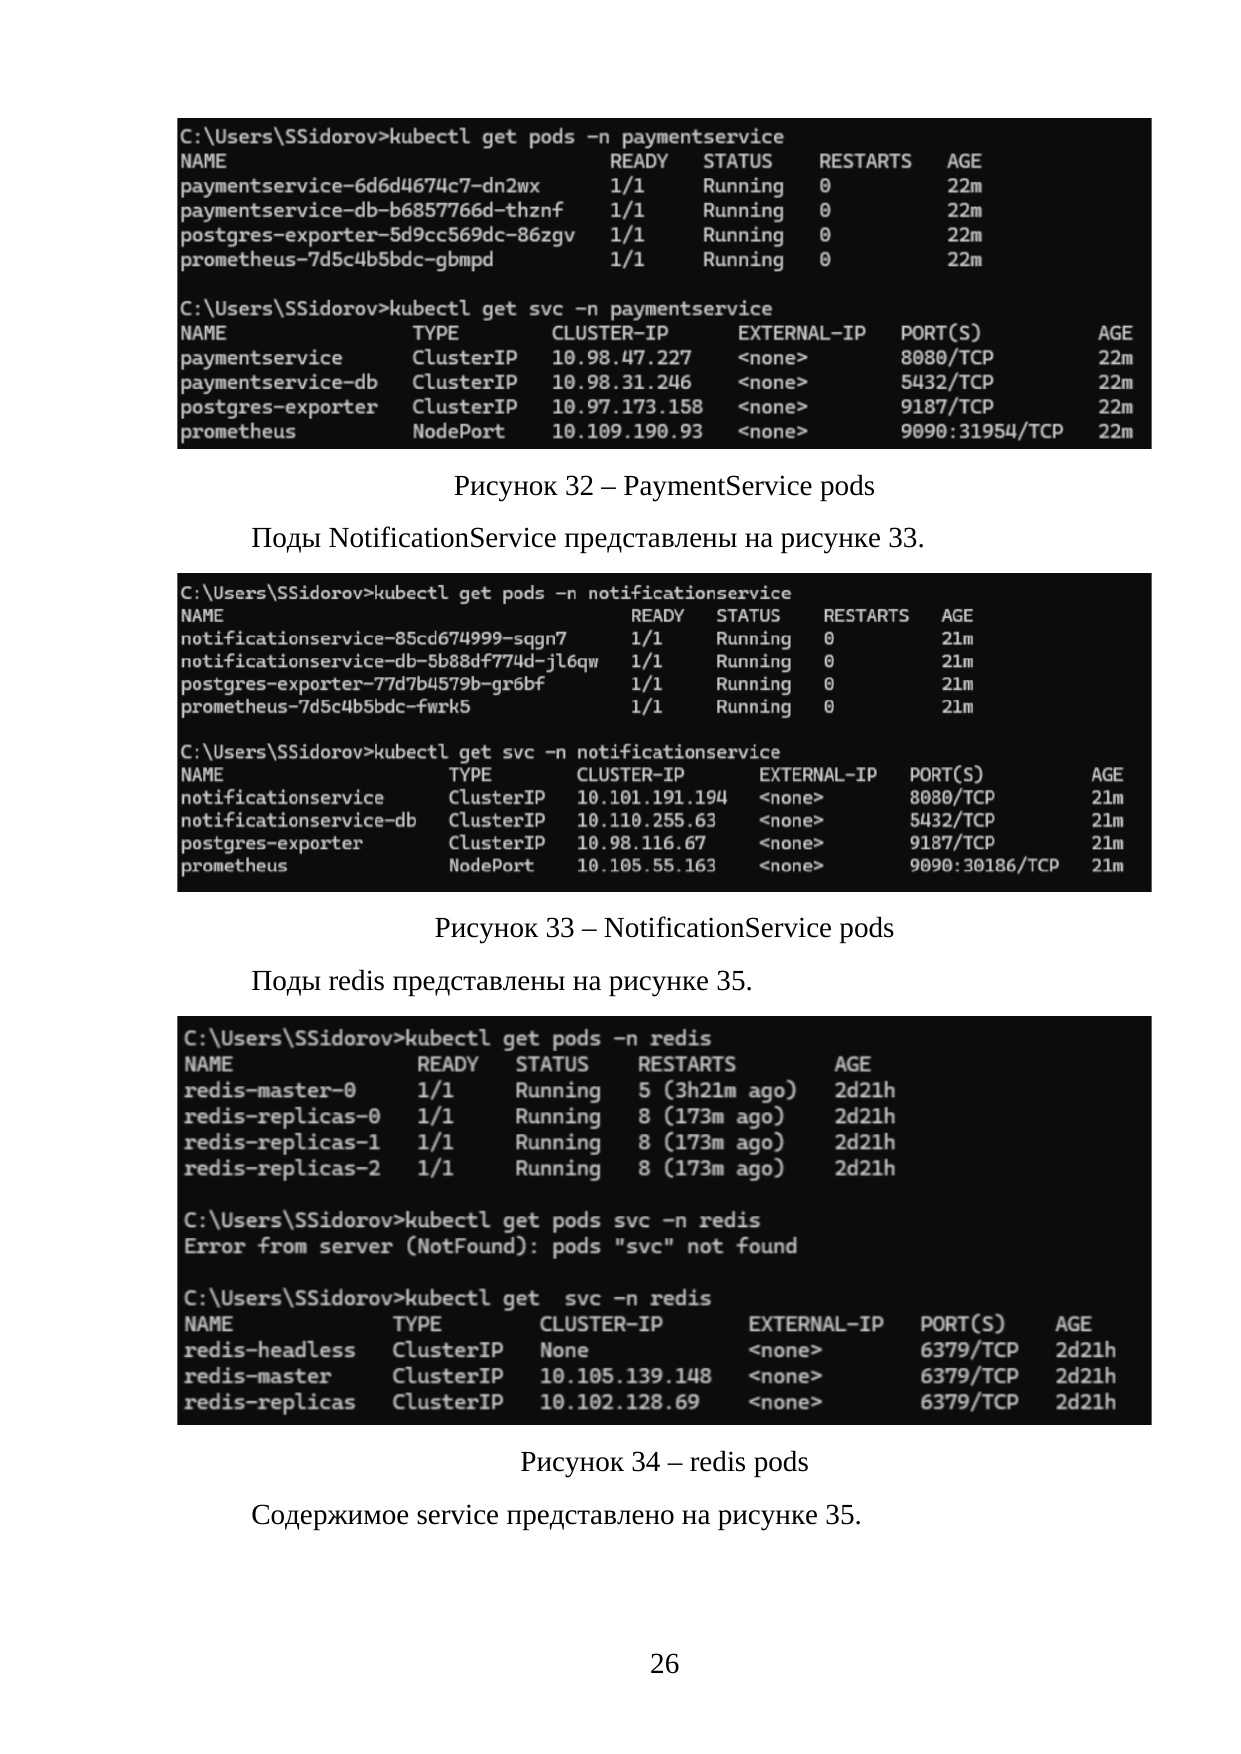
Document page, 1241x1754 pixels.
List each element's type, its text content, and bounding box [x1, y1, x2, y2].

text Рисунок 32 – PaymentService pods [177, 468, 1152, 501]
picture [177, 118, 1152, 449]
text Рисунок 34 – redis pods [177, 1444, 1152, 1478]
text Поды NotificationService представлены на рисунке 33. [177, 521, 1152, 554]
picture [177, 573, 1152, 892]
text Поды redis представлены на рисунке 35. [177, 963, 1152, 997]
picture [177, 1016, 1152, 1425]
text Содержимое service представлено на рисунке 35. [177, 1497, 1152, 1530]
text Рисунок 33 – NotificationService pods [177, 910, 1152, 944]
